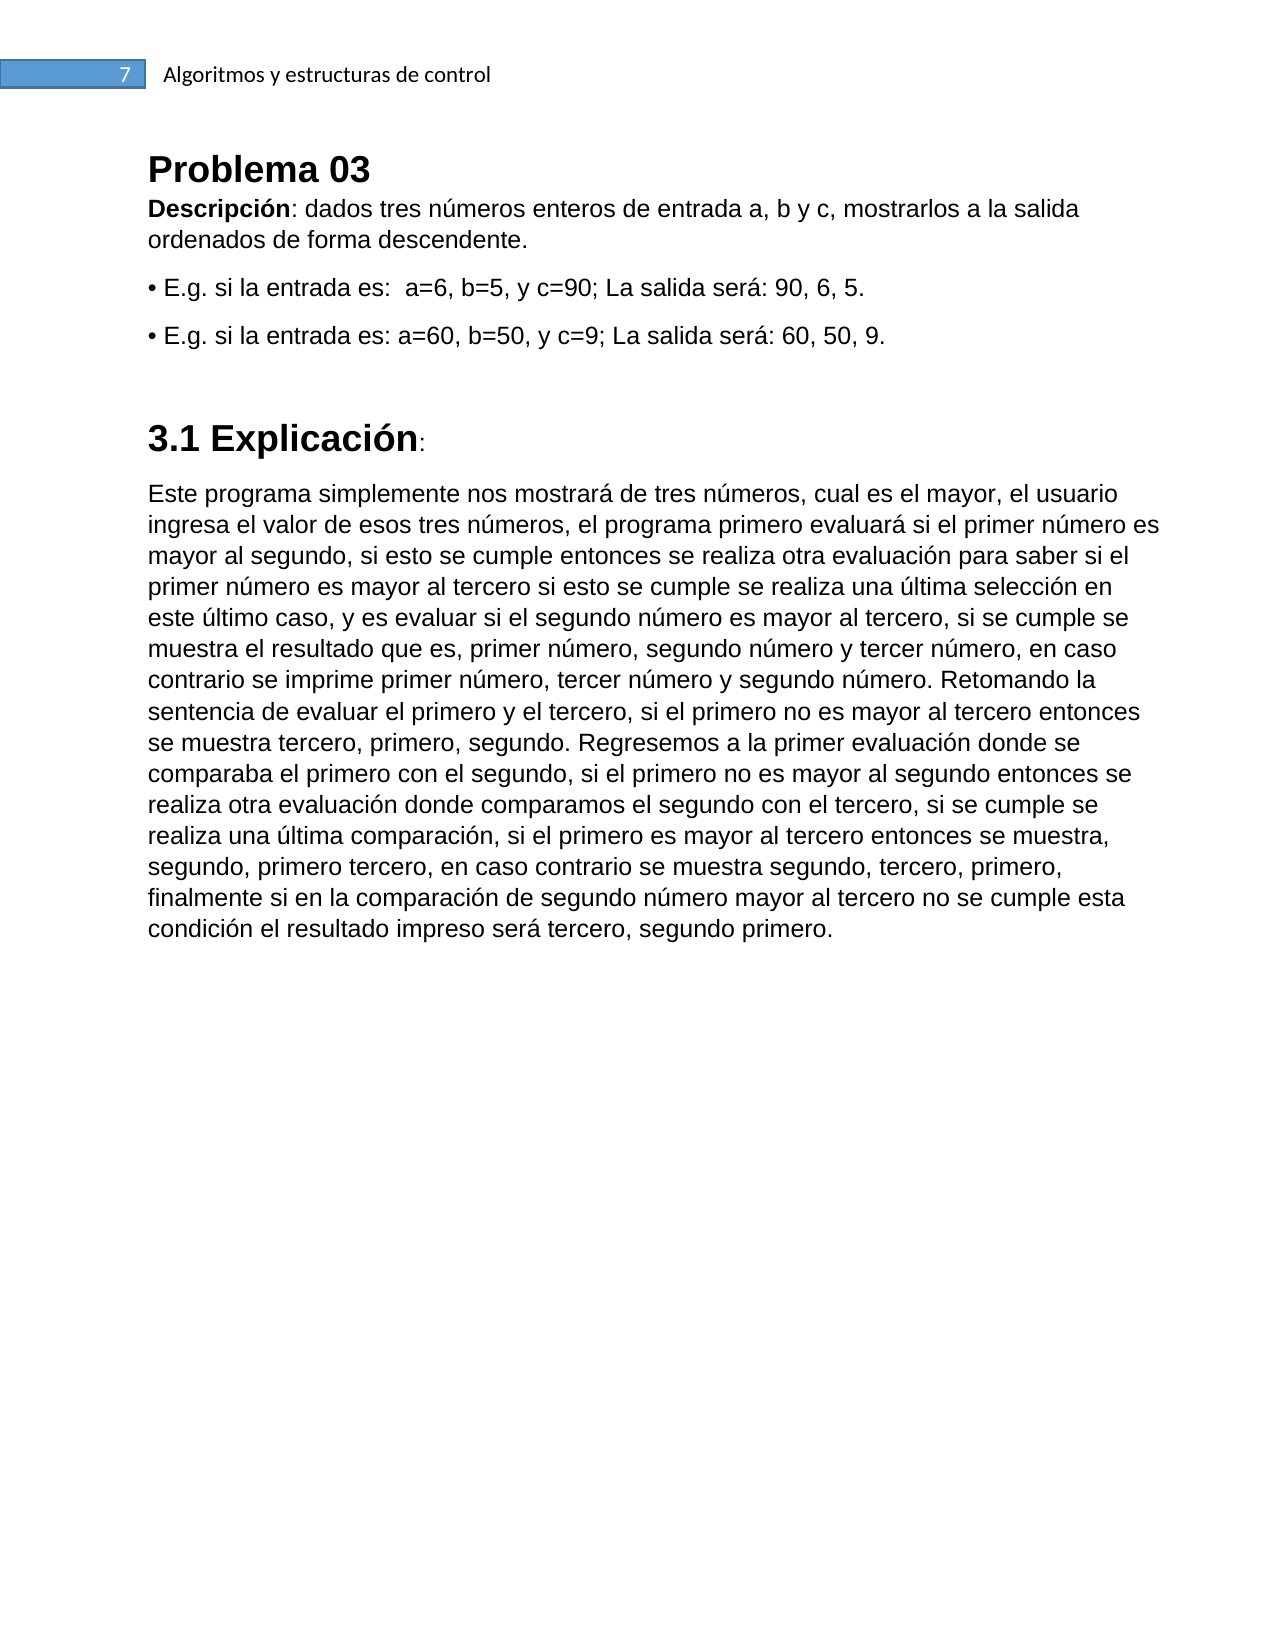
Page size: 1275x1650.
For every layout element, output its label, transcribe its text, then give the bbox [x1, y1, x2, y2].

text 3.1 Explicación: [148, 416, 1167, 459]
text Este programa simplemente nos mostrará de tres números, cual es el mayor, el usuario ingresa el valor de esos tres números, el programa primero evaluará si el primer número es mayor al segundo, si esto se cumple entonces se realiza otra evaluación para saber si el primer número es mayor al tercero si esto se cumple se realiza una última selección en este último caso, y es evaluar si el segundo número es mayor al tercero, si se cumple se muestra el resultado que es, primer número, segundo número y tercer número, en caso contrario se imprime primer número, tercer número y segundo número. Retomando la sentencia de evaluar el primero y el tercero, si el primero no es mayor al tercero entonces se muestra tercero, primero, segundo. Regresemos a la primer evaluación donde se comparaba el primero con el segundo, si el primero no es mayor al segundo entonces se realiza otra evaluación donde comparamos el segundo con el tercero, si se cumple se realiza una última comparación, si el primero es mayor al tercero entonces se muestra, segundo, primero tercero, en caso contrario se muestra segundo, tercero, primero, finalmente si en la comparación de segundo número mayor al tercero no se cumple esta condición el resultado impreso será tercero, segundo primero. [148, 479, 1167, 943]
subtitle Problema 03 [148, 148, 1167, 191]
text Descripción: dados tres números enteros de entrada a, b y c, mostrarlos a la salida ordenados de forma descendente. [148, 194, 1167, 254]
text • E.g. si la entrada es: a=60, b=50, y c=9; La salida será: 60, 50, 9. [148, 321, 1167, 349]
text • E.g. si la entrada es: a=6, b=5, y c=90; La salida será: 90, 6, 5. [148, 273, 1167, 302]
